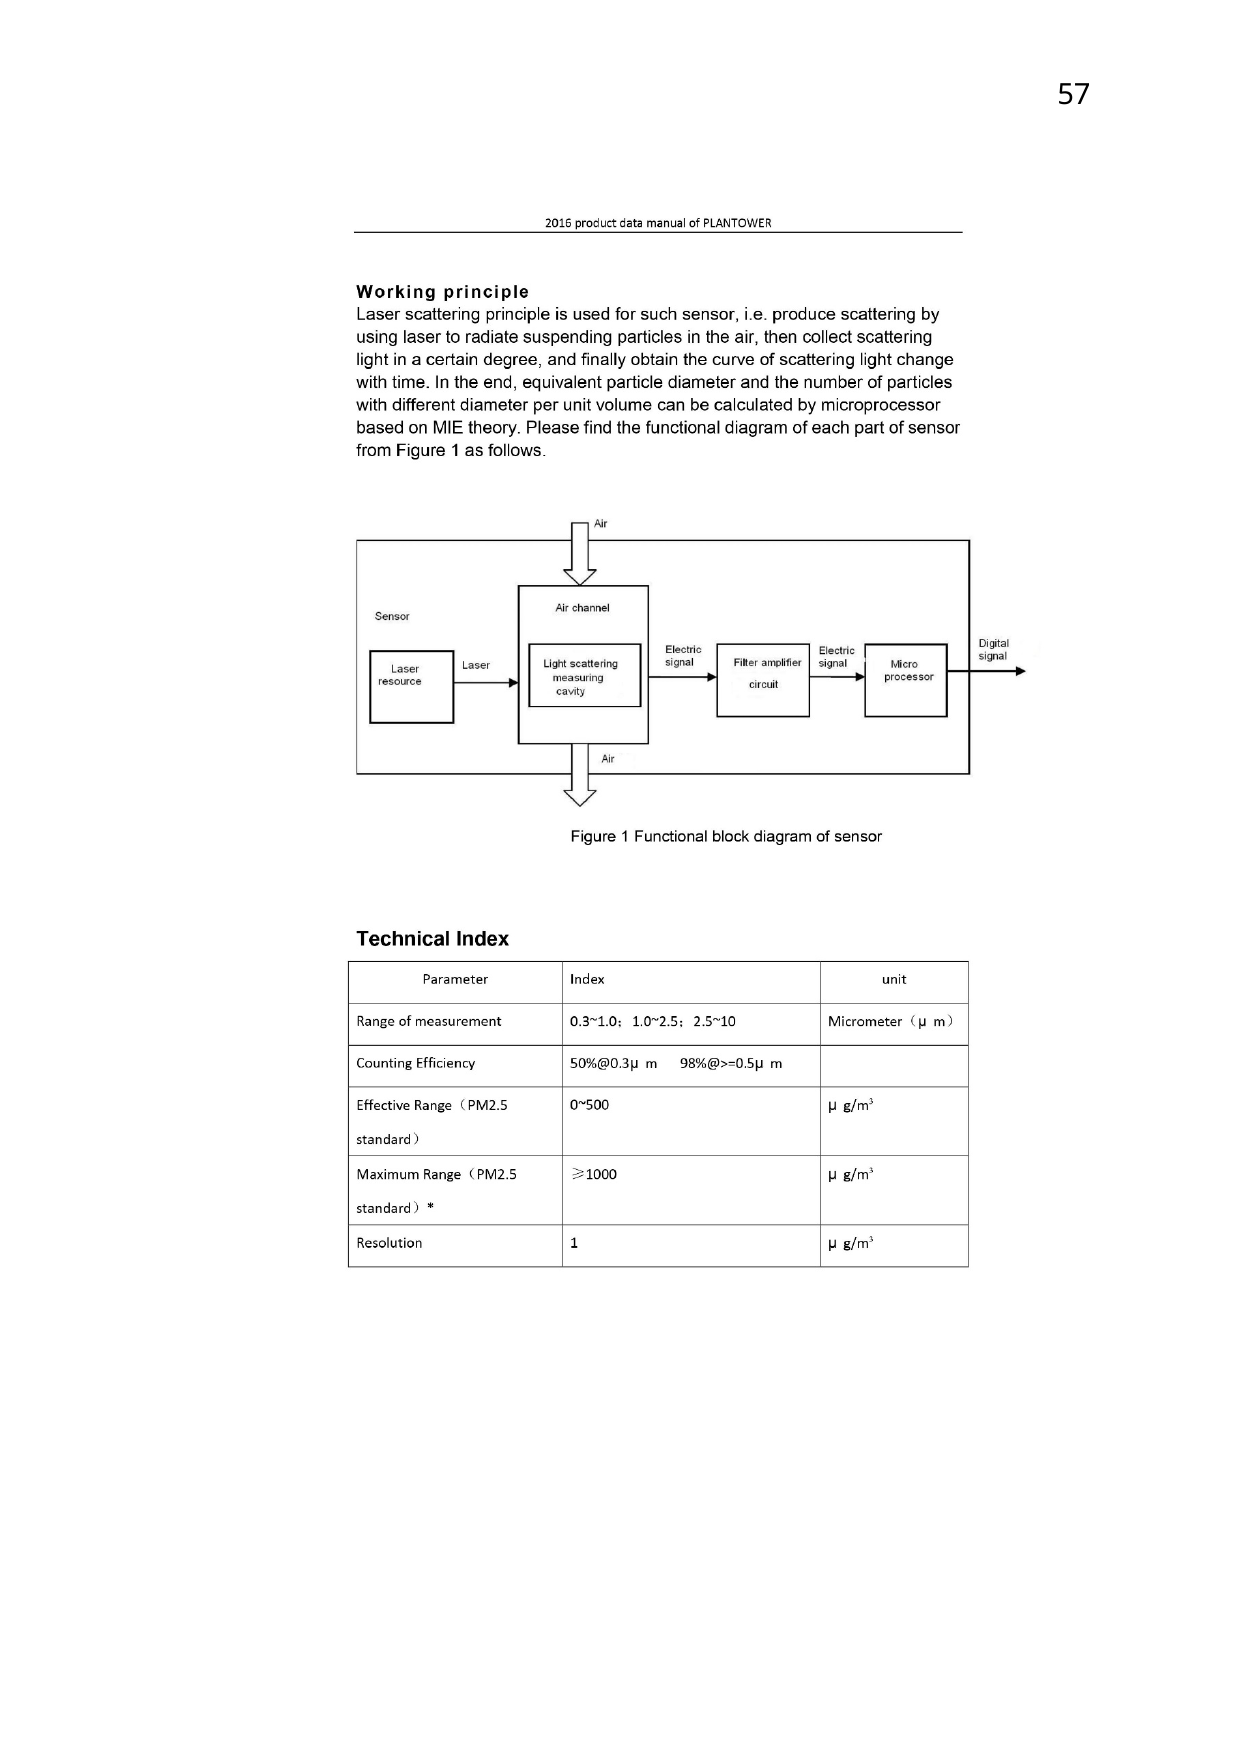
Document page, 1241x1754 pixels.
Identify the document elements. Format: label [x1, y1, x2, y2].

picture [225, 152, 1091, 1377]
